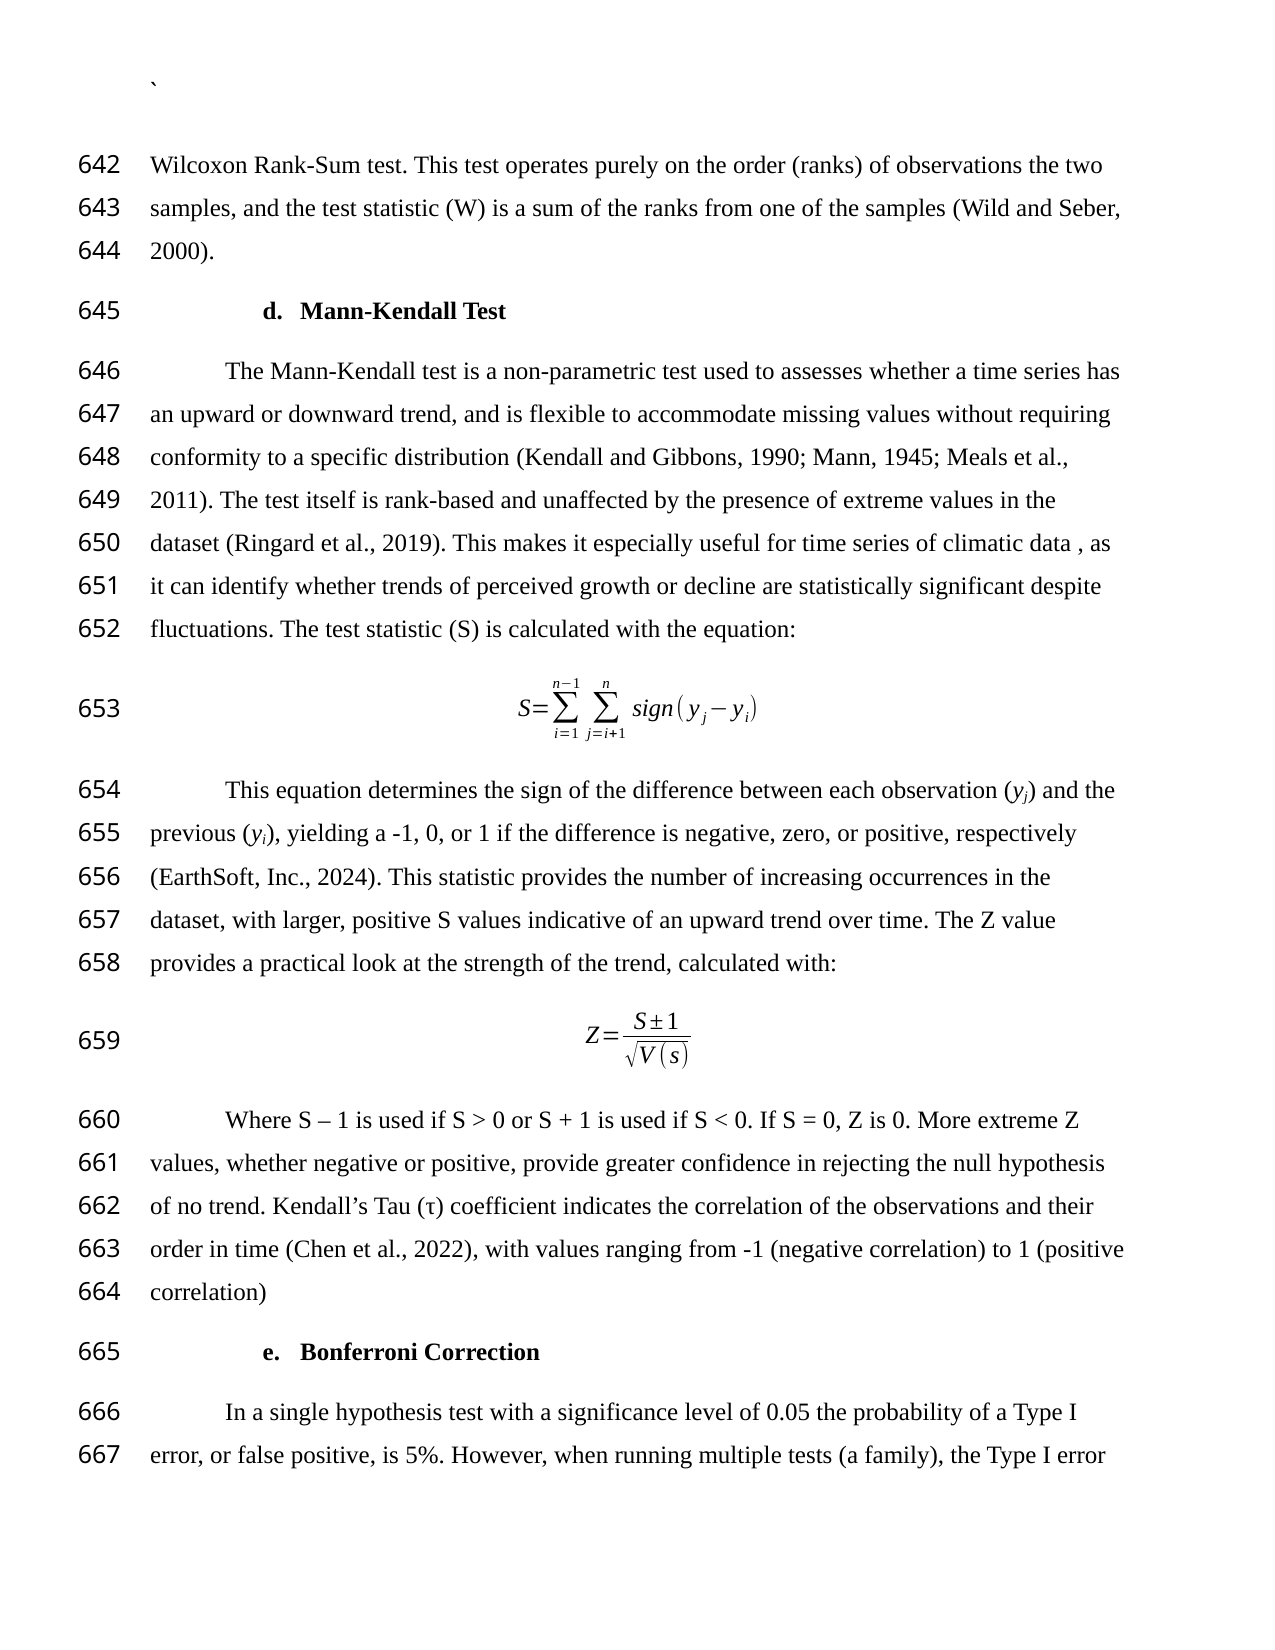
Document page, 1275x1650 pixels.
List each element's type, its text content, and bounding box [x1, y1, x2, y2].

list Mann-Kendall Test [262, 296, 1125, 325]
text Where S – 1 is used if S > 0 or S + 1 is used if S < 0. If S = 0, Z is 0. More extreme Z values, whether negative or positive, provide greater confidence in rejecting the null hypothesis of no trend. Kendall’s Tau (τ) coefficient indicates the correlation of the observations and their order in time (Chen et al., 2022), with values ranging from -1 (negative correlation) to 1 (positive correlation) [150, 1105, 1125, 1306]
list Bonferroni Correction [262, 1337, 1125, 1366]
text This equation determines the sign of the difference between each observation (yj) and the previous (yi), yielding a -1, 0, or 1 if the difference is negative, zero, or positive, respectively (EarthSoft, Inc., 2024). This statistic provides the number of increasing occurrences in the dataset, with larger, positive S values indicative of an upward trend over time. The Z value provides a practical look at the strength of the trend, calculated with: [150, 775, 1125, 977]
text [150, 1397, 1125, 1469]
text The Mann-Kendall test is a non-parametric test used to assesses whether a time series has an upward or downward trend, and is flexible to accommodate missing values without requiring conformity to a specific distribution (Kendall and Gibbons, 1990; Mann, 1945; Meals et al., 2011). The test itself is rank-based and unaffected by the presence of extreme values in the dataset (Ringard et al., 2019). This makes it especially useful for time series of climatic data , as it can identify whether trends of perceived growth or decline are statistically significant despite fluctuations. The test statistic (S) is calculated with the equation: [150, 356, 1125, 643]
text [150, 150, 1125, 265]
